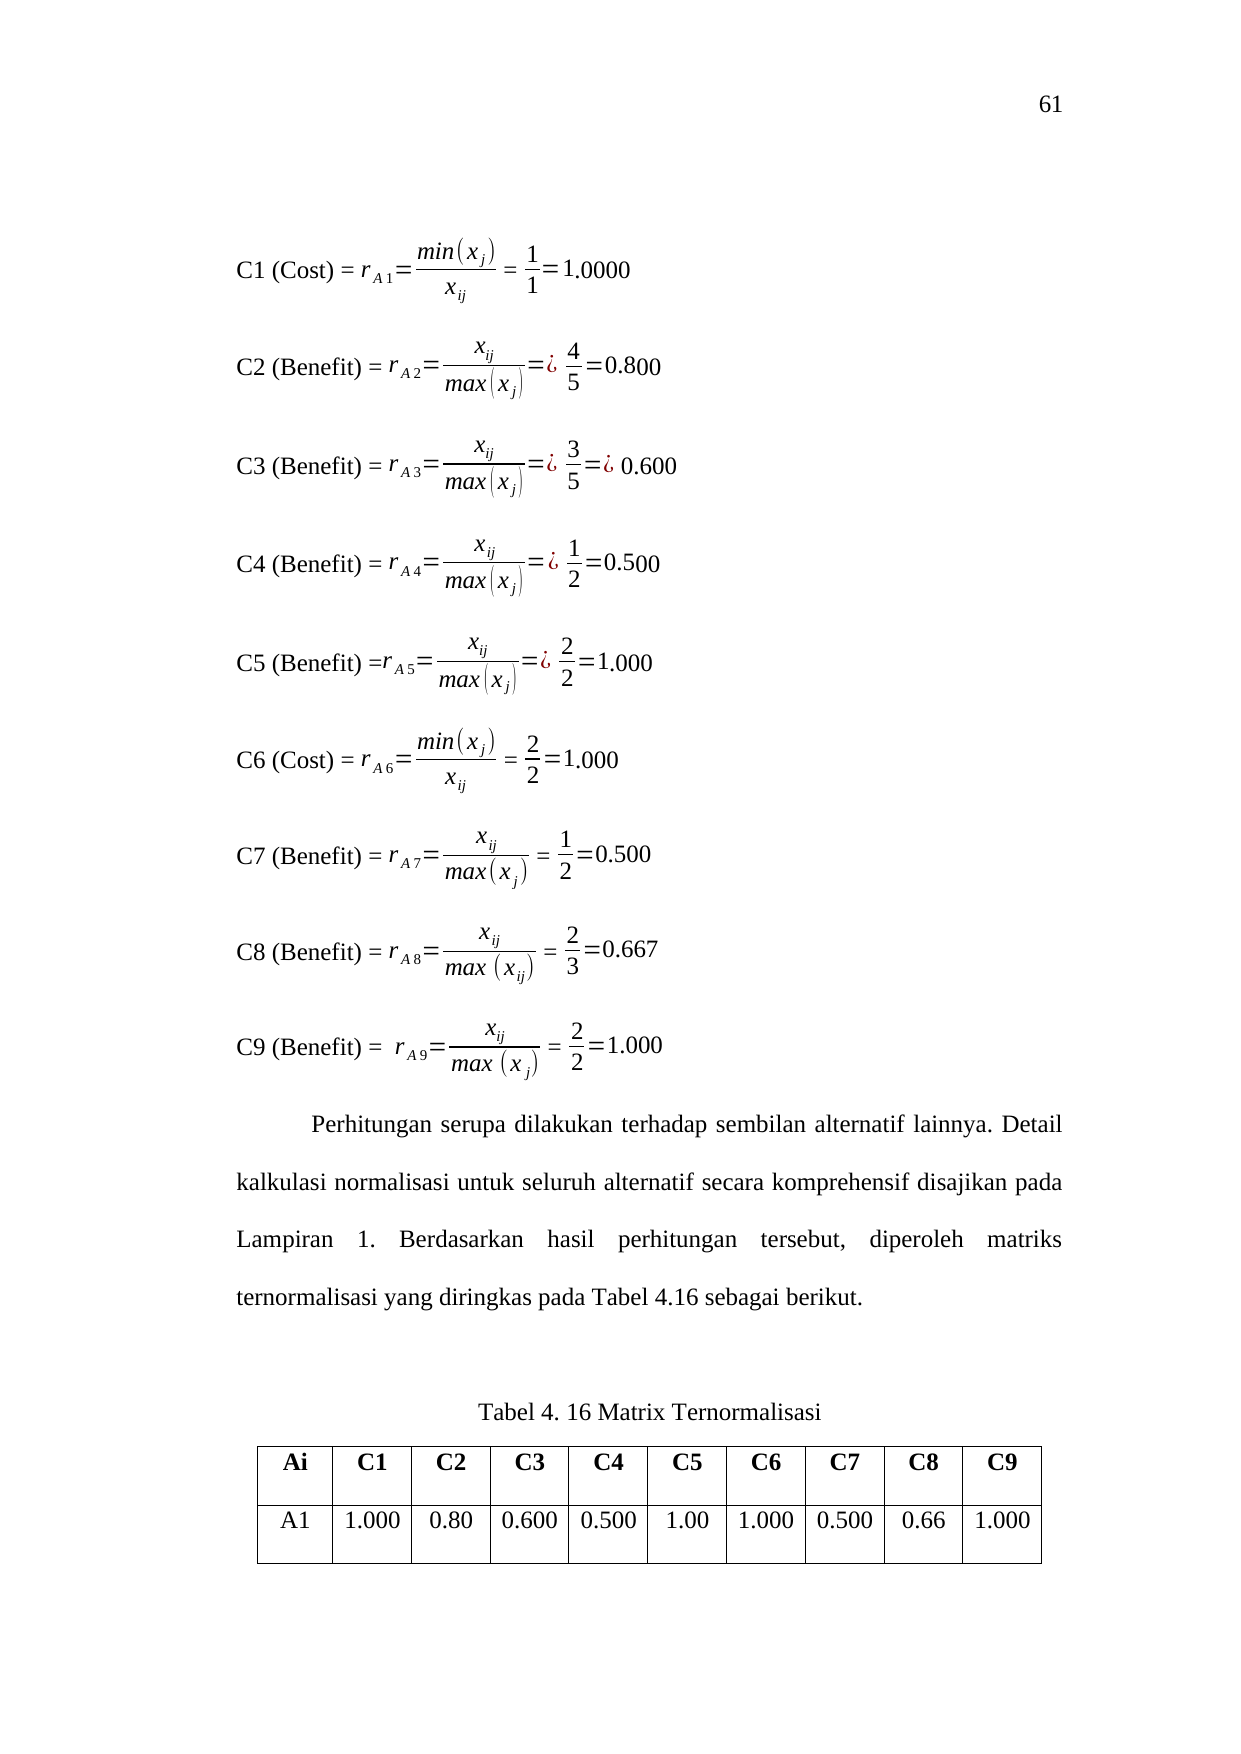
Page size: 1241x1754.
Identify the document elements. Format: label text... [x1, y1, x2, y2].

text C3 (Benefit) = 0.600 [236, 431, 1063, 500]
table_cell 0.500 [569, 1506, 647, 1563]
table_cell 0.800 [412, 1506, 490, 1563]
table_header C9 [963, 1447, 1041, 1504]
table_cell 1.000 [727, 1506, 805, 1563]
text C8 (Benefit) = = [236, 918, 1063, 984]
table_header C2 [412, 1447, 490, 1504]
table_header C5 [648, 1447, 726, 1504]
table_cell 1.000 [963, 1506, 1041, 1563]
text Tabel 4. 16 Matrix Ternormalisasi [236, 1397, 1063, 1425]
text C7 (Benefit) = = [236, 822, 1063, 889]
table_header C8 [885, 1447, 962, 1504]
table_header Ai [258, 1447, 332, 1504]
table_header C4 [569, 1447, 647, 1504]
table_cell 1.000 [648, 1506, 726, 1563]
text Perhitungan serupa dilakukan terhadap sembilan alternatif lainnya. Detail kalkulasi normalisasi untuk seluruh alternatif secara komprehensif disajikan pada Lampiran 1. Berdasarkan hasil perhitungan tersebut, diperoleh matriks ternormalisasi yang diringkas pada Tabel 4.16 sebagai berikut. [236, 1109, 1063, 1310]
text C9 (Benefit) = = [236, 1013, 1063, 1080]
table_header C1 [333, 1447, 411, 1504]
table_cell A1 [258, 1506, 332, 1563]
text C5 (Benefit) = .000 [236, 628, 1063, 697]
table_header C7 [806, 1447, 884, 1504]
table_cell 1.000 [333, 1506, 411, 1563]
text C2 (Benefit) = 00 [236, 332, 1063, 402]
table_header C3 [491, 1447, 568, 1504]
table_cell 0.667 [885, 1506, 962, 1563]
table_header C6 [727, 1447, 805, 1504]
text C4 (Benefit) = 00 [236, 529, 1063, 599]
table_cell 0.500 [806, 1506, 884, 1563]
table_cell 0.600 [491, 1506, 568, 1563]
text C6 (Cost) = = .000 [236, 726, 1063, 793]
text C1 (Cost) = = .0000 [236, 236, 1063, 303]
